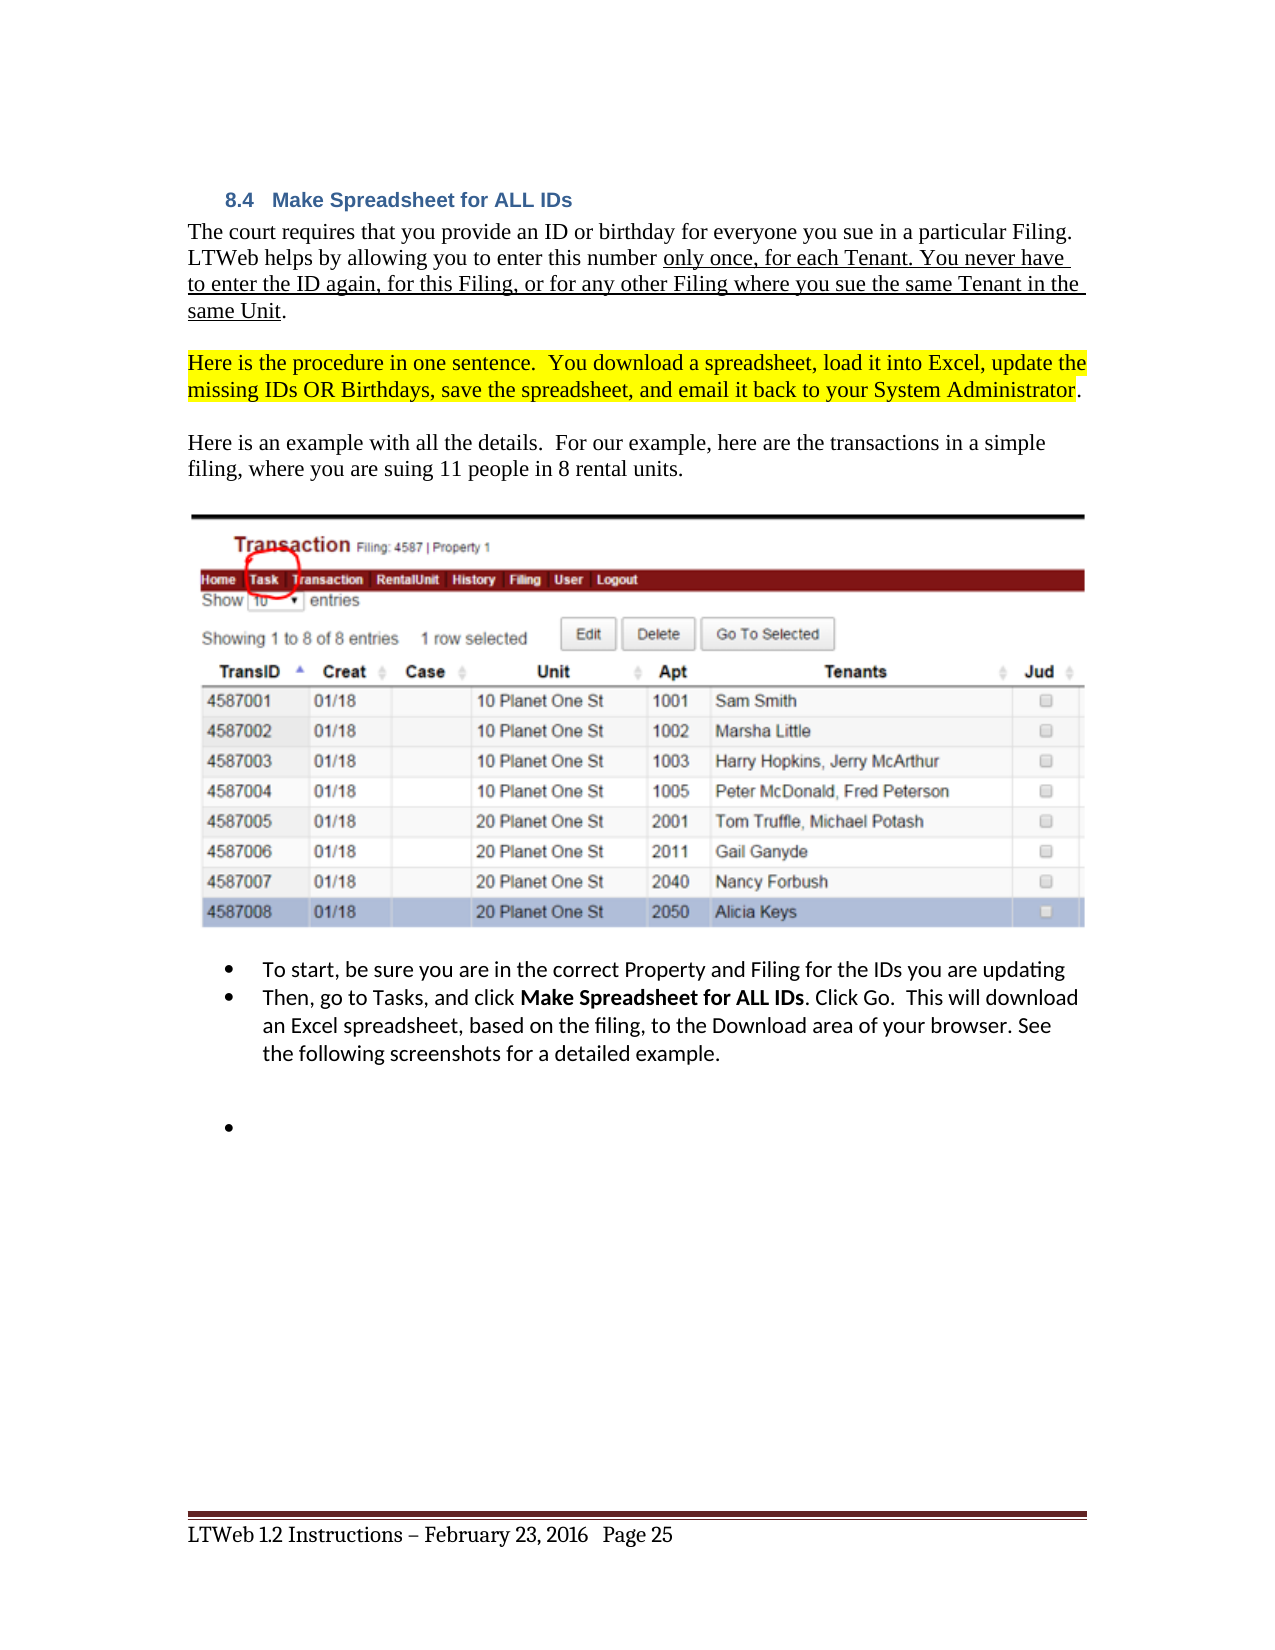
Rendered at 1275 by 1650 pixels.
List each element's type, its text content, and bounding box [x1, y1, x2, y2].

list Then, go to Tasks, and click Make Spreadsheet for ALL IDs. Click Go. This will download an Excel spreadsheet, based on the filing, to the Download area of your browser. See the following screenshots for a detailed example. [225, 983, 1087, 1067]
picture [187, 507, 1088, 929]
subtitle Make Spreadsheet for ALL IDs [225, 187, 1087, 211]
text The court requires that you provide an ID or birthday for everyone you sue in a particular Filing. LTWeb helps by allowing you to enter this number only once, for each Tenant. You never have to enter the ID again, for this Filing, or for any other Filing where you sue the same Tenant in the same Unit. [187, 218, 1087, 323]
text Here is an example with all the details. For our example, here are the transactions in a simple filing, where you are suing 11 people in 8 rental units. [187, 428, 1087, 481]
list To start, be sure you are in the correct Property and Filing for the IDs you are updating [225, 955, 1087, 983]
